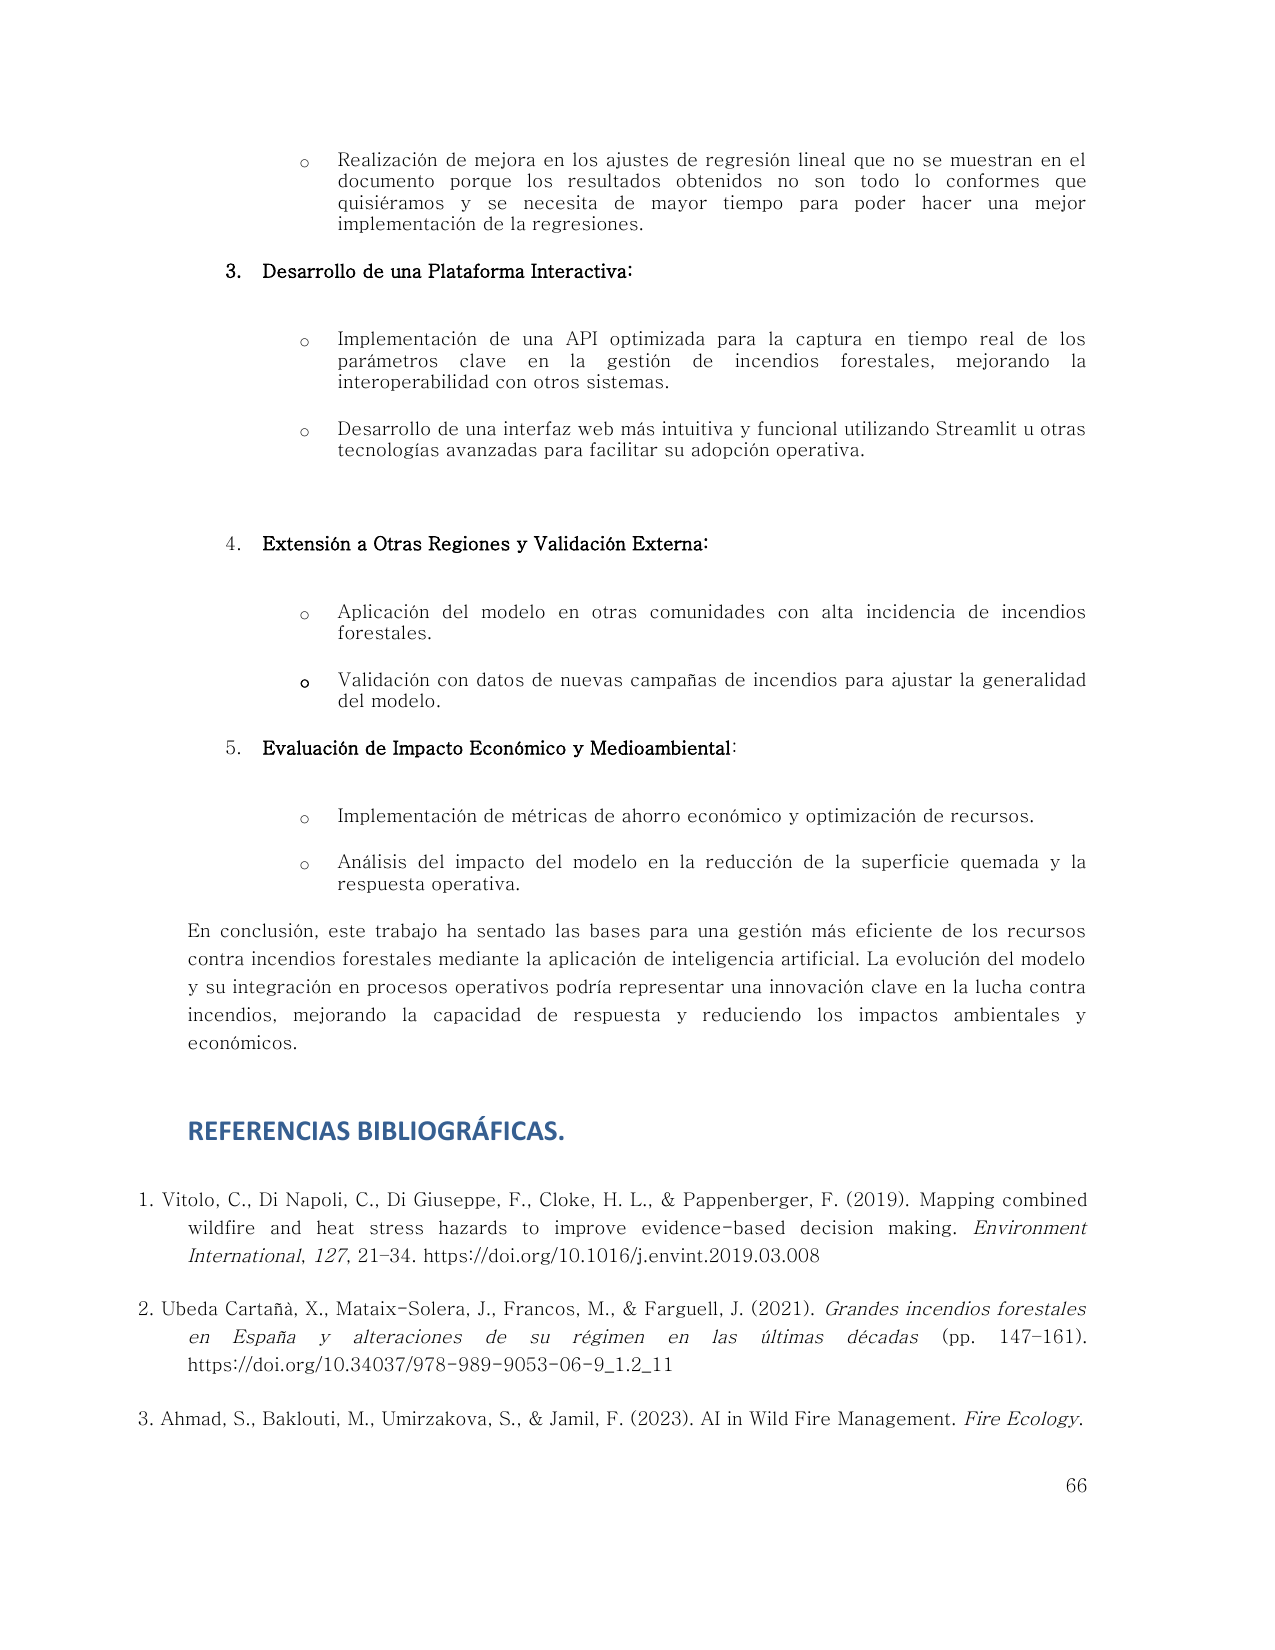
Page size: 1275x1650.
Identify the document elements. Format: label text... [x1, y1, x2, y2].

list Desarrollo de una interfaz web más intuitiva y funcional utilizando Streamlit u otras tecnologías avanzadas para facilitar su adopción operativa. [300, 419, 1087, 459]
list Implementación de una API optimizada para la captura en tiempo real de los parámetros clave en la gestión de incendios forestales, mejorando la interoperabilidad con otros sistemas. [300, 329, 1087, 391]
list Aplicación del modelo en otras comunidades con alta incidencia de incendios forestales. [300, 602, 1087, 642]
subtitle REFERENCIAS BIBLIOGRÁFICAS. [187, 1112, 1087, 1147]
list Validación con datos de nuevas campañas de incendios para ajustar la generalidad del modelo. [300, 670, 1087, 710]
list Evaluación de Impacto Económico y Medioambiental: [225, 738, 1087, 778]
text 2. Ubeda Cartañà, X., Mataix-Solera, J., Francos, M., & Farguell, J. (2021). Grandes incendios forestales en España y alteraciones de su régimen en las últimas décadas (pp. 147–161). https://doi.org/10.34037/978-989-9053-06-9_1.2_11 [137, 1299, 1087, 1374]
text 3. Ahmad, S., Baklouti, M., Umirzakova, S., & Jamil, F. (2023). AI in Wild Fire Management. Fire Ecology. [137, 1409, 1087, 1427]
text 1. Vitolo, C., Di Napoli, C., Di Giuseppe, F., Cloke, H. L., & Pappenberger, F. (2019). Mapping combined wildfire and heat stress hazards to improve evidence-based decision making. Environment International, 127, 21–34. https://doi.org/10.1016/j.envint.2019.03.008 [137, 1190, 1087, 1265]
text En conclusión, este trabajo ha sentado las bases para una gestión más eficiente de los recursos contra incendios forestales mediante la aplicación de inteligencia artificial. La evolución del modelo y su integración en procesos operativos podría representar una innovación clave en la lucha contra incendios, mejorando la capacidad de respuesta y reduciendo los impactos ambientales y económicos. [187, 921, 1087, 1052]
list Realización de mejora en los ajustes de regresión lineal que no se muestran en el documento porque los resultados obtenidos no son todo lo conformes que quisiéramos y se necesita de mayor tiempo para poder hacer una mejor implementación de la regresiones. [300, 150, 1087, 233]
list Extensión a Otras Regiones y Validación Externa: [225, 534, 1087, 574]
list Análisis del impacto del modelo en la reducción de la superficie quemada y la respuesta operativa. [300, 853, 1087, 893]
list Implementación de métricas de ahorro económico y optimización de recursos. [300, 806, 1087, 825]
list Desarrollo de una Plataforma Interactiva: [225, 261, 1087, 302]
